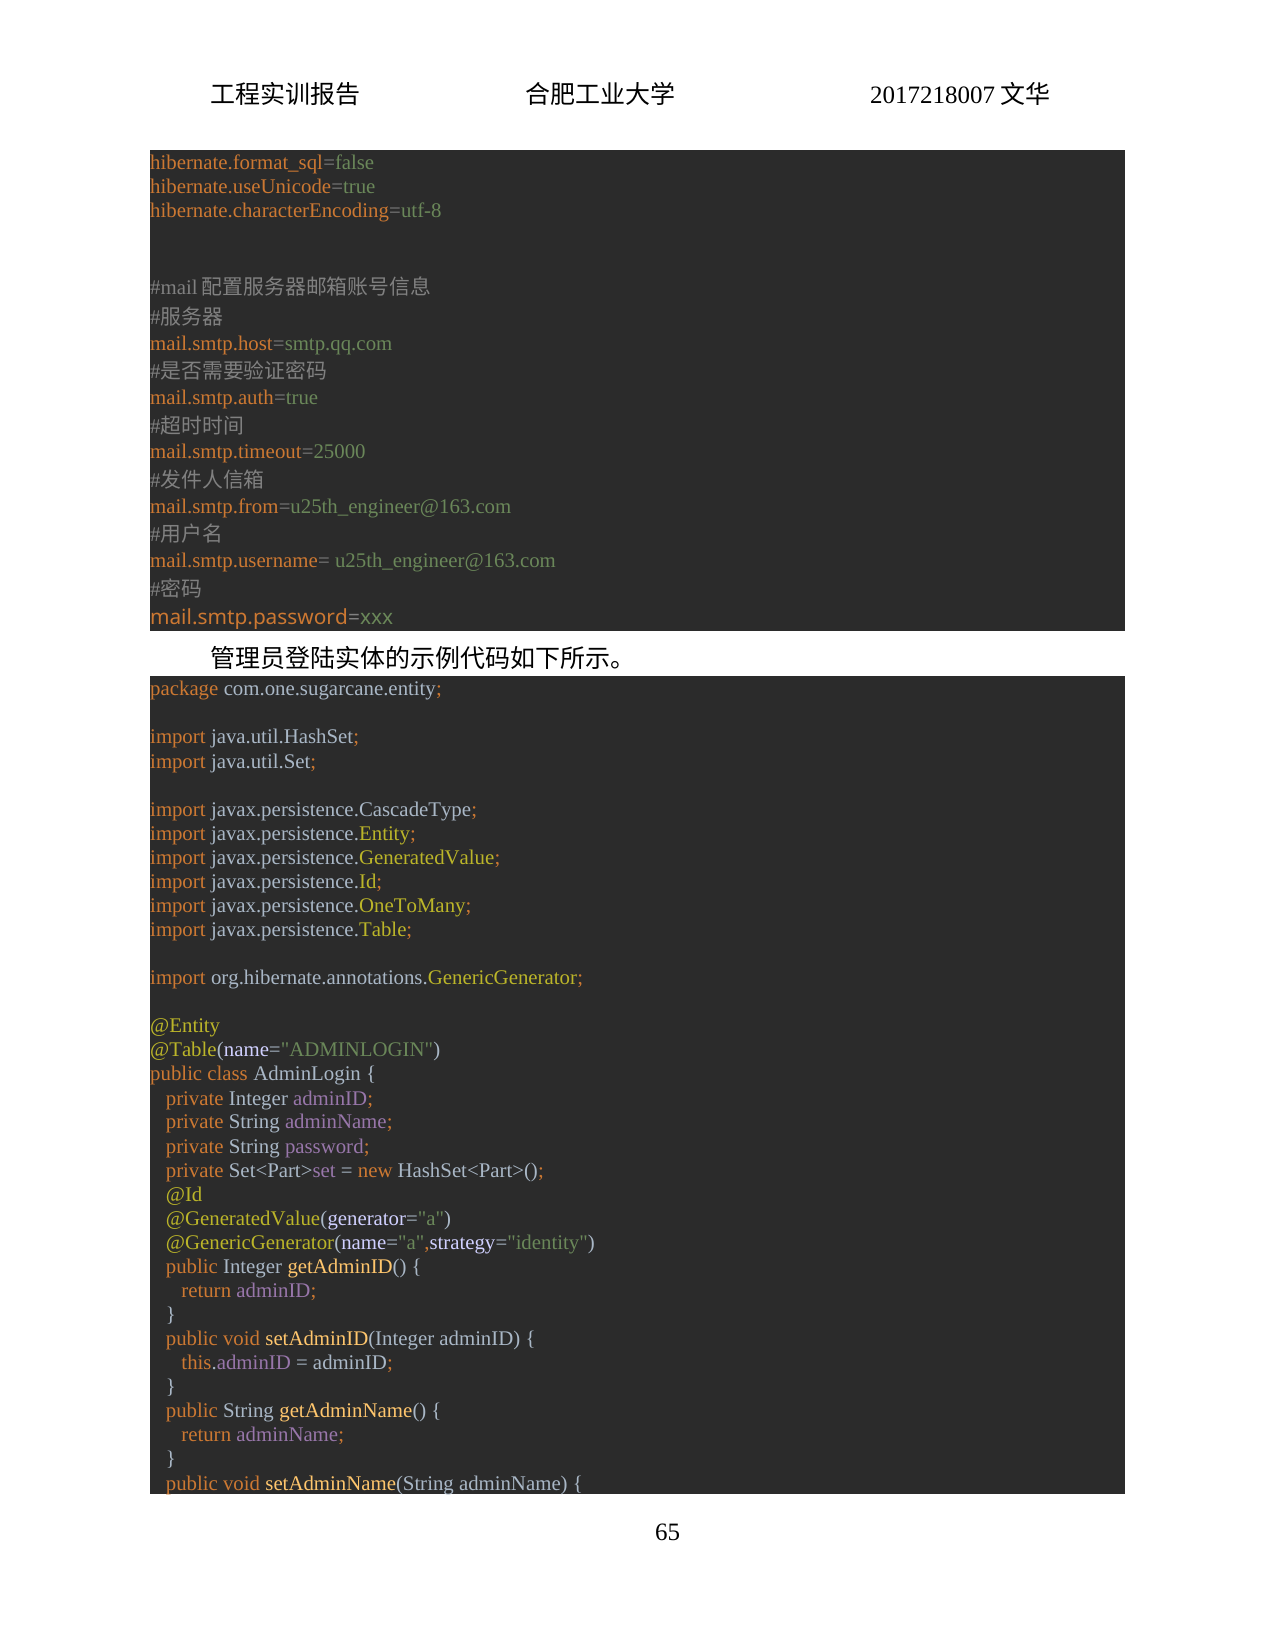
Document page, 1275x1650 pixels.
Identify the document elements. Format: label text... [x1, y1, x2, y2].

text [150, 150, 1125, 631]
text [150, 676, 1125, 1494]
text 管理员登陆实体的示例代码如下所示。 [150, 631, 1125, 676]
